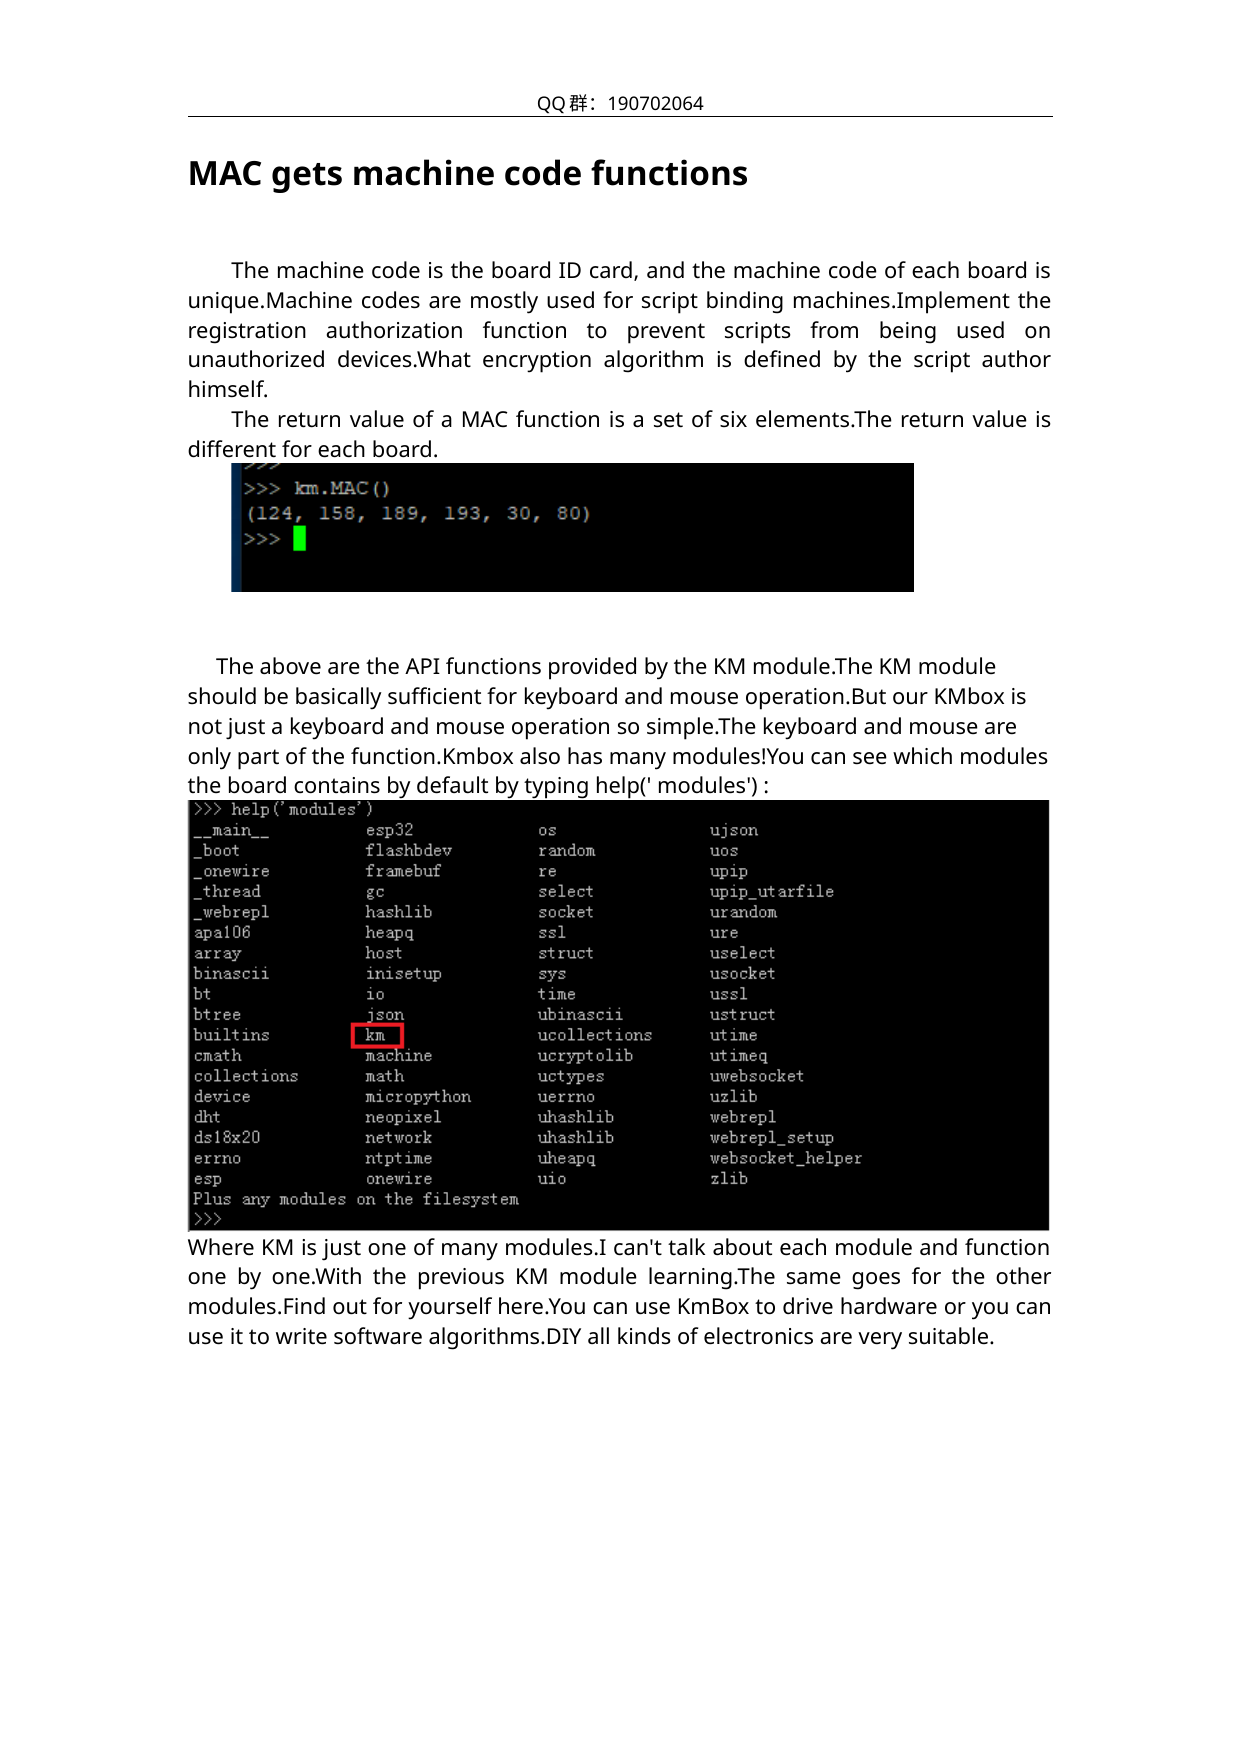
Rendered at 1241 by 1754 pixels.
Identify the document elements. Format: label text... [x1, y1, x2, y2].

text The machine code is the board ID card, and the machine code of each board is unique.Machine codes are mostly used for script binding machines.Implement the registration authorization function to prevent scripts from being used on unauthorized devices.What encryption algorithm is defined by the script author himself. [187, 255, 1053, 404]
text Where KM is just one of many modules.I can't talk about each module and function one by one.With the previous KM module learning.The same goes for the other modules.Find out for yourself here.You can use KmBox to drive hardware or you can use it to write software algorithms.DIY all kinds of electronics are very suitable. [187, 1232, 1053, 1351]
picture [187, 800, 1052, 1232]
picture [231, 463, 914, 592]
text The return value of a MAC function is a set of six elements.The return value is different for each board. [187, 404, 1053, 464]
subtitle MAC gets machine code functions [187, 150, 1053, 195]
text The above are the API functions provided by the KM module.The KM module should be basically sufficient for keyboard and mouse operation.But our KMbox is not just a keyboard and mouse operation so simple.The keyboard and mouse are only part of the function.Kmbox also has many modules!You can see which modules the board contains by default by typing help(' modules') : [187, 651, 1053, 800]
